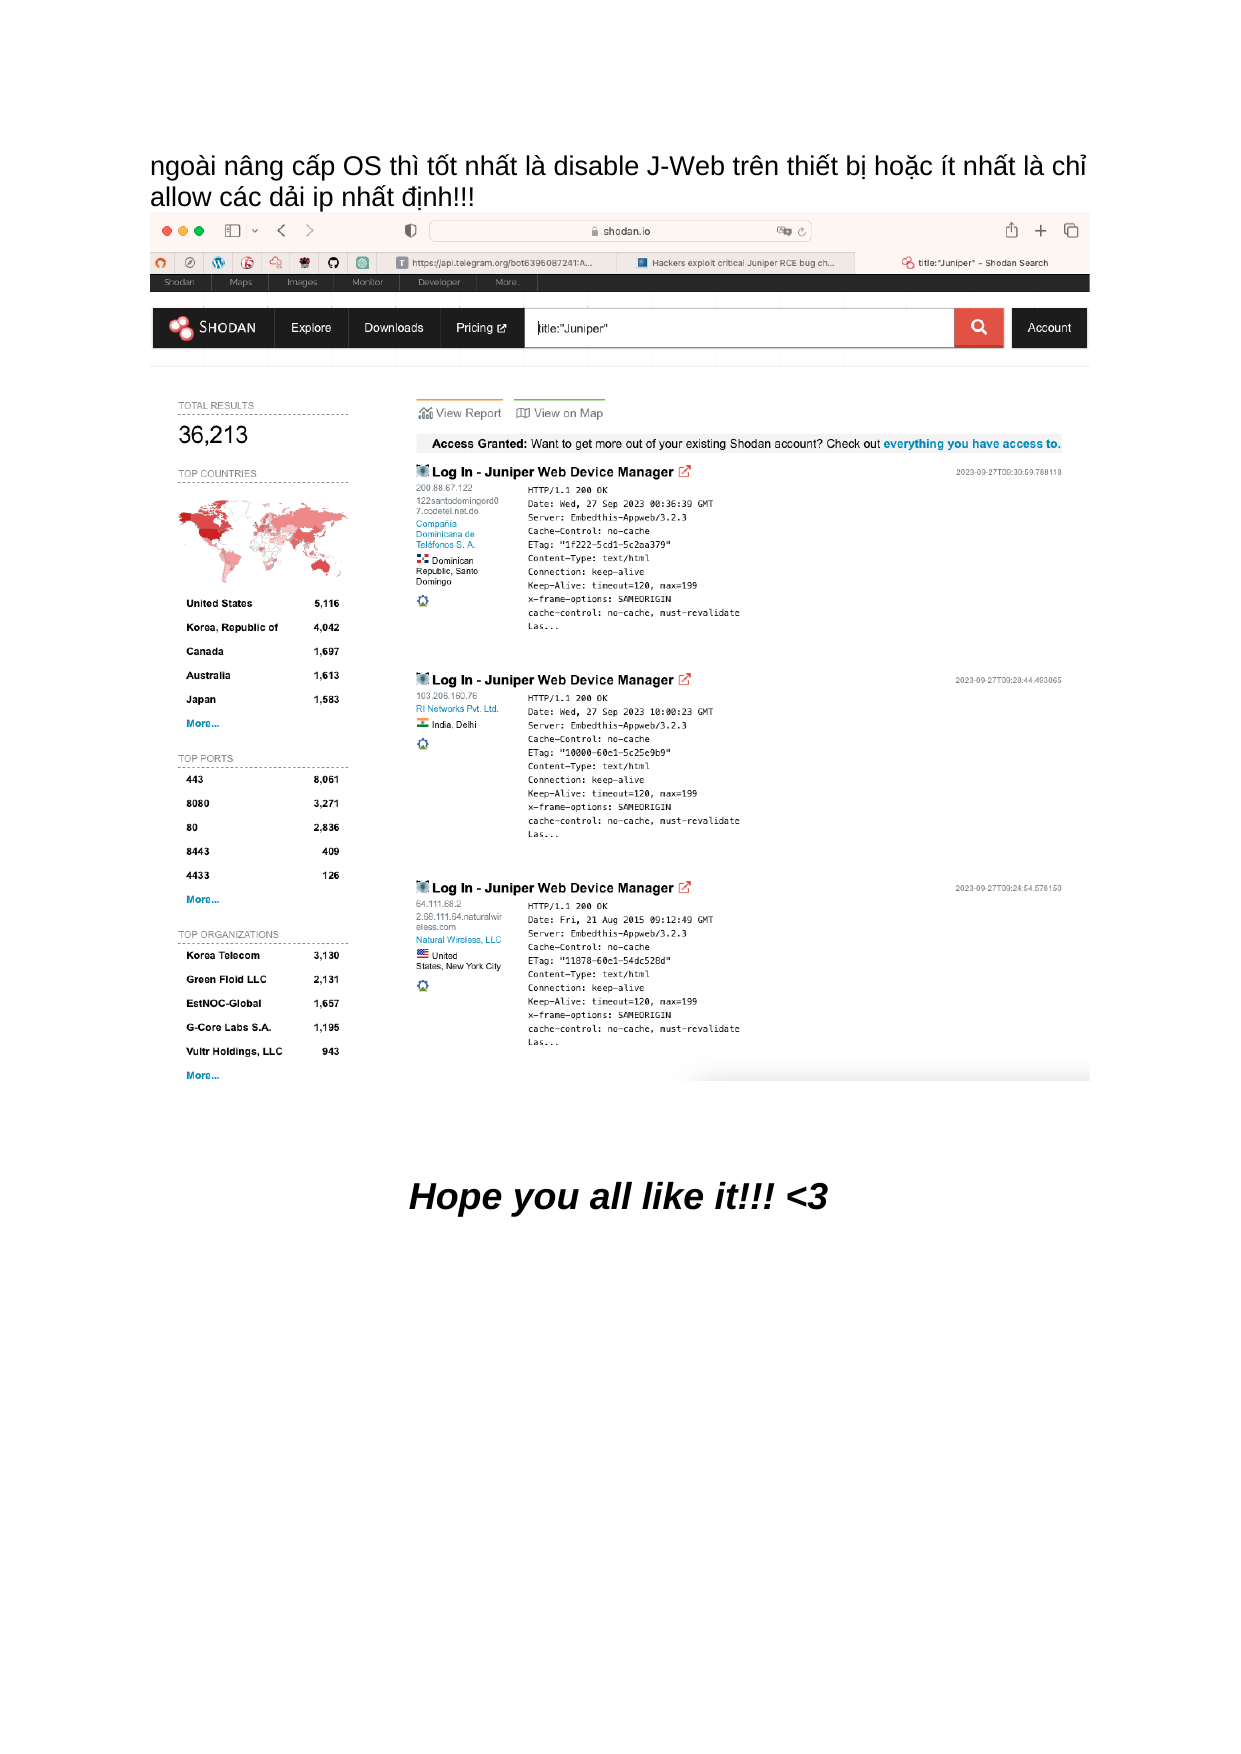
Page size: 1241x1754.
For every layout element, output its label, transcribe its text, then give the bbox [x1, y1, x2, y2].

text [150, 150, 1090, 212]
picture [150, 212, 1090, 1081]
text Hope you all like it!!! <3 [150, 1174, 1090, 1217]
